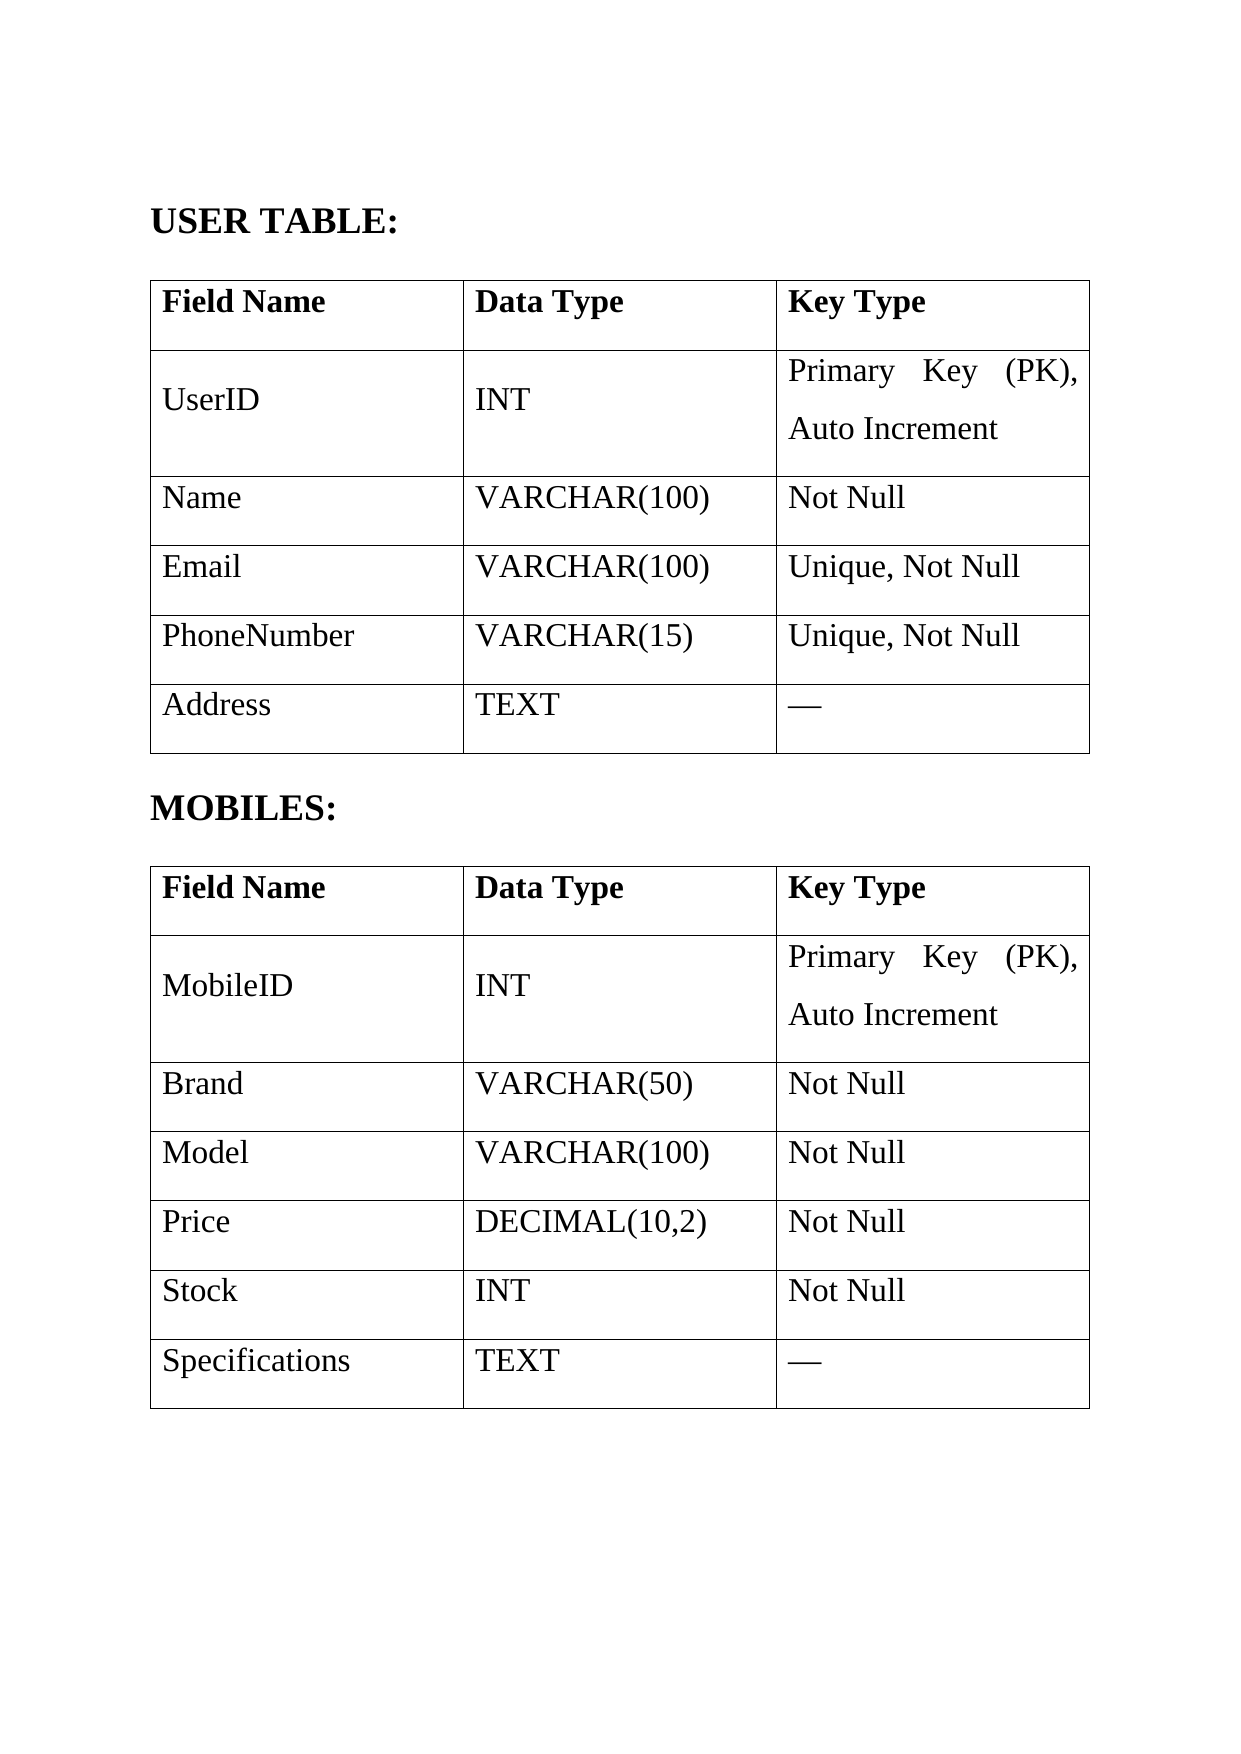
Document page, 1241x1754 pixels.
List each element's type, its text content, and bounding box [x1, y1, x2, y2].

table_cell — [777, 685, 1089, 753]
table_cell INT [464, 936, 776, 1062]
table_cell Unique, Not Null [777, 546, 1089, 614]
table_cell INT [464, 351, 776, 476]
table_cell Brand [151, 1063, 463, 1131]
table_cell TEXT [464, 685, 776, 753]
table_cell INT [464, 1271, 776, 1339]
table_cell Not Null [777, 1132, 1089, 1200]
text USER TABLE: [150, 199, 1090, 242]
table_cell VARCHAR(100) [464, 477, 776, 545]
table_header Field Name [151, 281, 463, 349]
table_cell Not Null [777, 1271, 1089, 1339]
table_cell PhoneNumber [151, 616, 463, 684]
table_cell TEXT [464, 1340, 776, 1408]
text MOBILES: [150, 785, 1090, 828]
table_cell VARCHAR(50) [464, 1063, 776, 1131]
table_cell Address [151, 685, 463, 753]
table_cell Email [151, 546, 463, 614]
table_header Field Name [151, 867, 463, 935]
table_cell Price [151, 1201, 463, 1269]
table_cell Unique, Not Null [777, 616, 1089, 684]
table_cell Not Null [777, 477, 1089, 545]
table_cell Model [151, 1132, 463, 1200]
table_cell UserID [151, 351, 463, 476]
table_cell Primary Key (PK), Auto Increment [777, 936, 1089, 1062]
table_header Data Type [464, 867, 776, 935]
table_cell Not Null [777, 1201, 1089, 1269]
table_cell Stock [151, 1271, 463, 1339]
table_cell VARCHAR(15) [464, 616, 776, 684]
table_cell VARCHAR(100) [464, 1132, 776, 1200]
table_header Key Type [777, 867, 1089, 935]
table_cell Not Null [777, 1063, 1089, 1131]
table_cell — [777, 1340, 1089, 1408]
table_cell Primary Key (PK), Auto Increment [777, 351, 1089, 476]
table_header Data Type [464, 281, 776, 349]
table_header Key Type [777, 281, 1089, 349]
table_cell DECIMAL(10,2) [464, 1201, 776, 1269]
table_cell MobileID [151, 936, 463, 1062]
table_cell Name [151, 477, 463, 545]
table_cell Specifications [151, 1340, 463, 1408]
table_cell VARCHAR(100) [464, 546, 776, 614]
